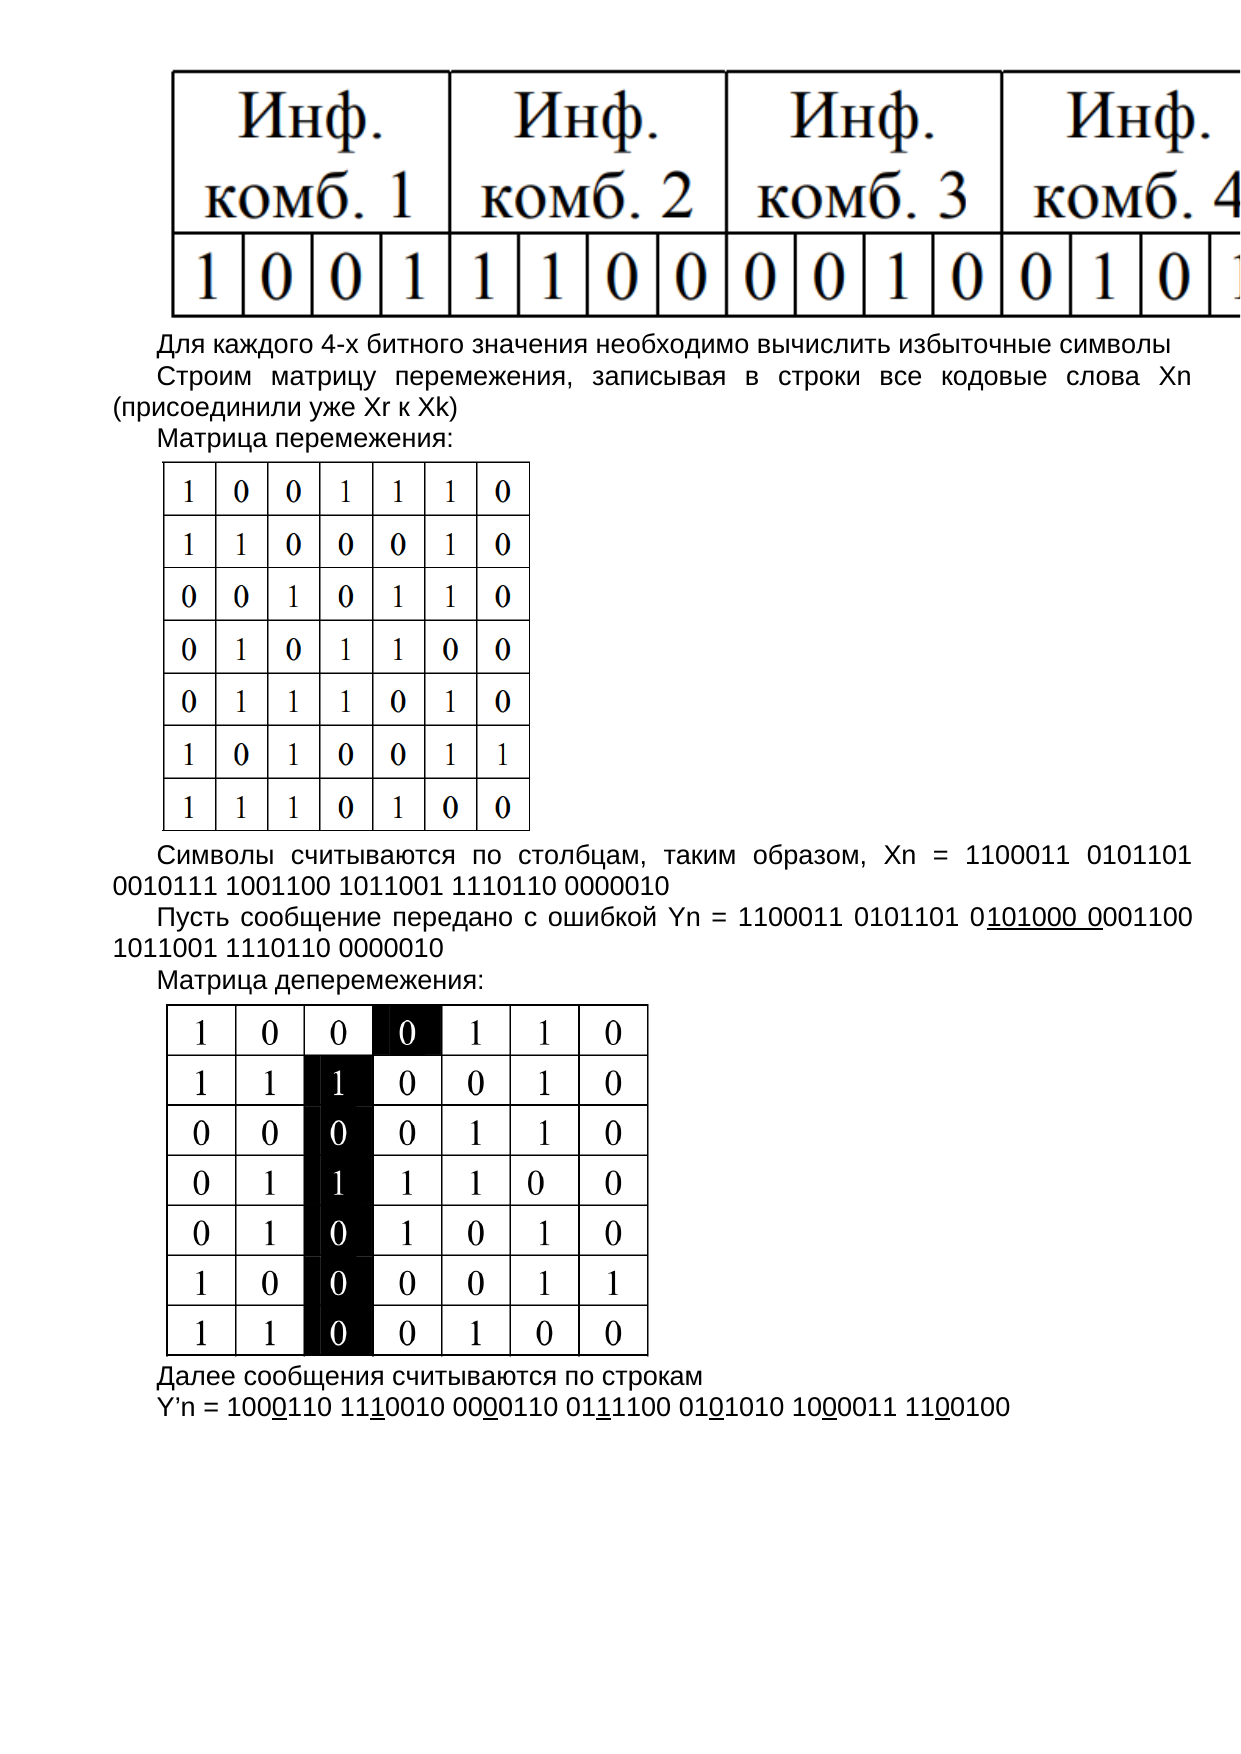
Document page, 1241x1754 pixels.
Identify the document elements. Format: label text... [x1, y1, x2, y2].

picture [156, 453, 538, 839]
text Далее сообщения считываются по строкам [112, 1360, 1193, 1391]
text Y’n = 1000110 1110010 0000110 0111100 0101010 1000011 1100100 [112, 1391, 1193, 1422]
text Символы считываются по столбцам, таким образом, Xn = 1100011 0101101 0010111 1001100 1011001 1110110 0000010 [112, 839, 1193, 901]
text Матрица деперемежения: [112, 964, 1193, 995]
picture [156, 53, 1241, 329]
picture [156, 995, 656, 1360]
text Строим матрицу перемежения, записывая в строки все кодовые слова Xn (присоединили уже Xr к Xk) [112, 360, 1193, 422]
text Для каждого 4-х битного значения необходимо вычислить избыточные символы [112, 328, 1193, 360]
text Пусть сообщение передано с ошибкой Yn = 1100011 0101101 0101000 0001100 1011001 1110110 0000010 [112, 901, 1193, 964]
text Матрица перемежения: [112, 422, 1193, 453]
